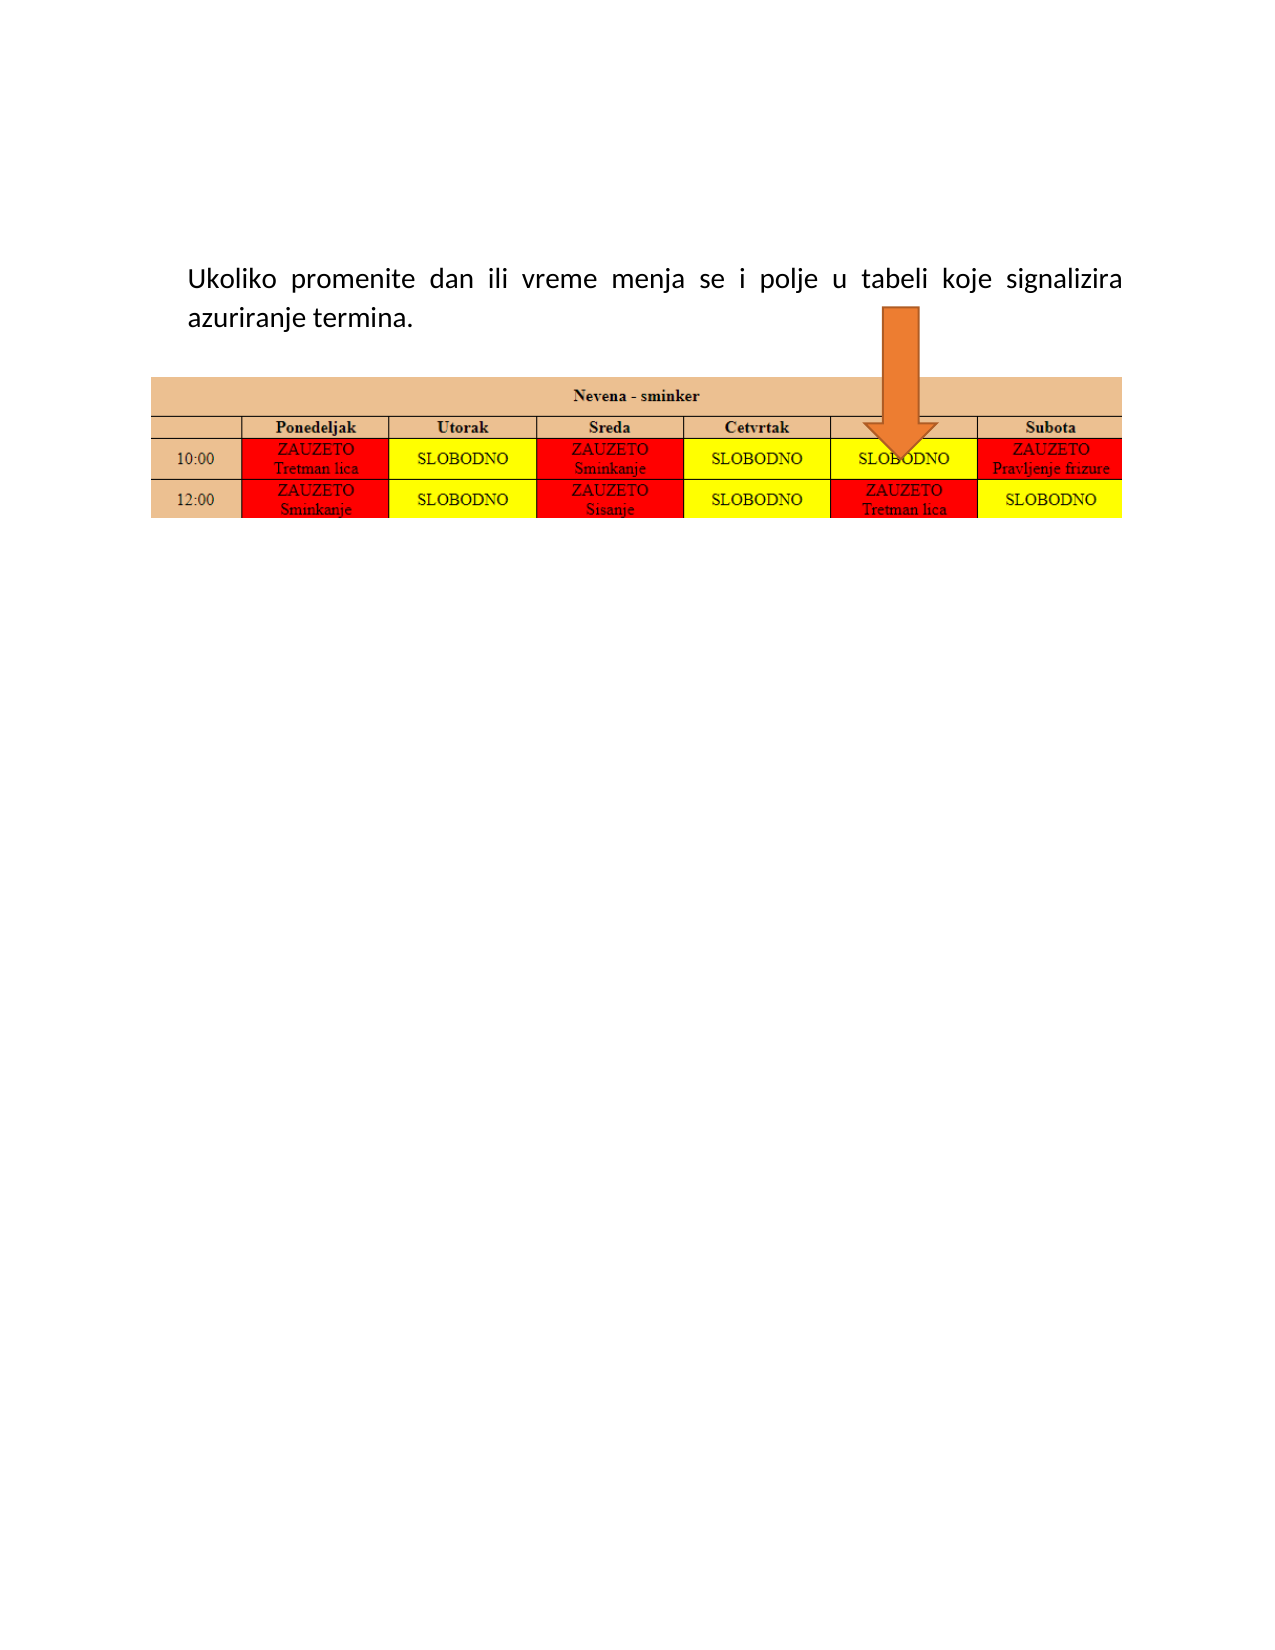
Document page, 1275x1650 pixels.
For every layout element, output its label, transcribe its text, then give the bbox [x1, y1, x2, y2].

picture [150, 377, 1122, 518]
text Ukoliko promenite dan ili vreme menja se i polje u tabeli koje signalizira azuriranje termina. [187, 260, 1125, 334]
